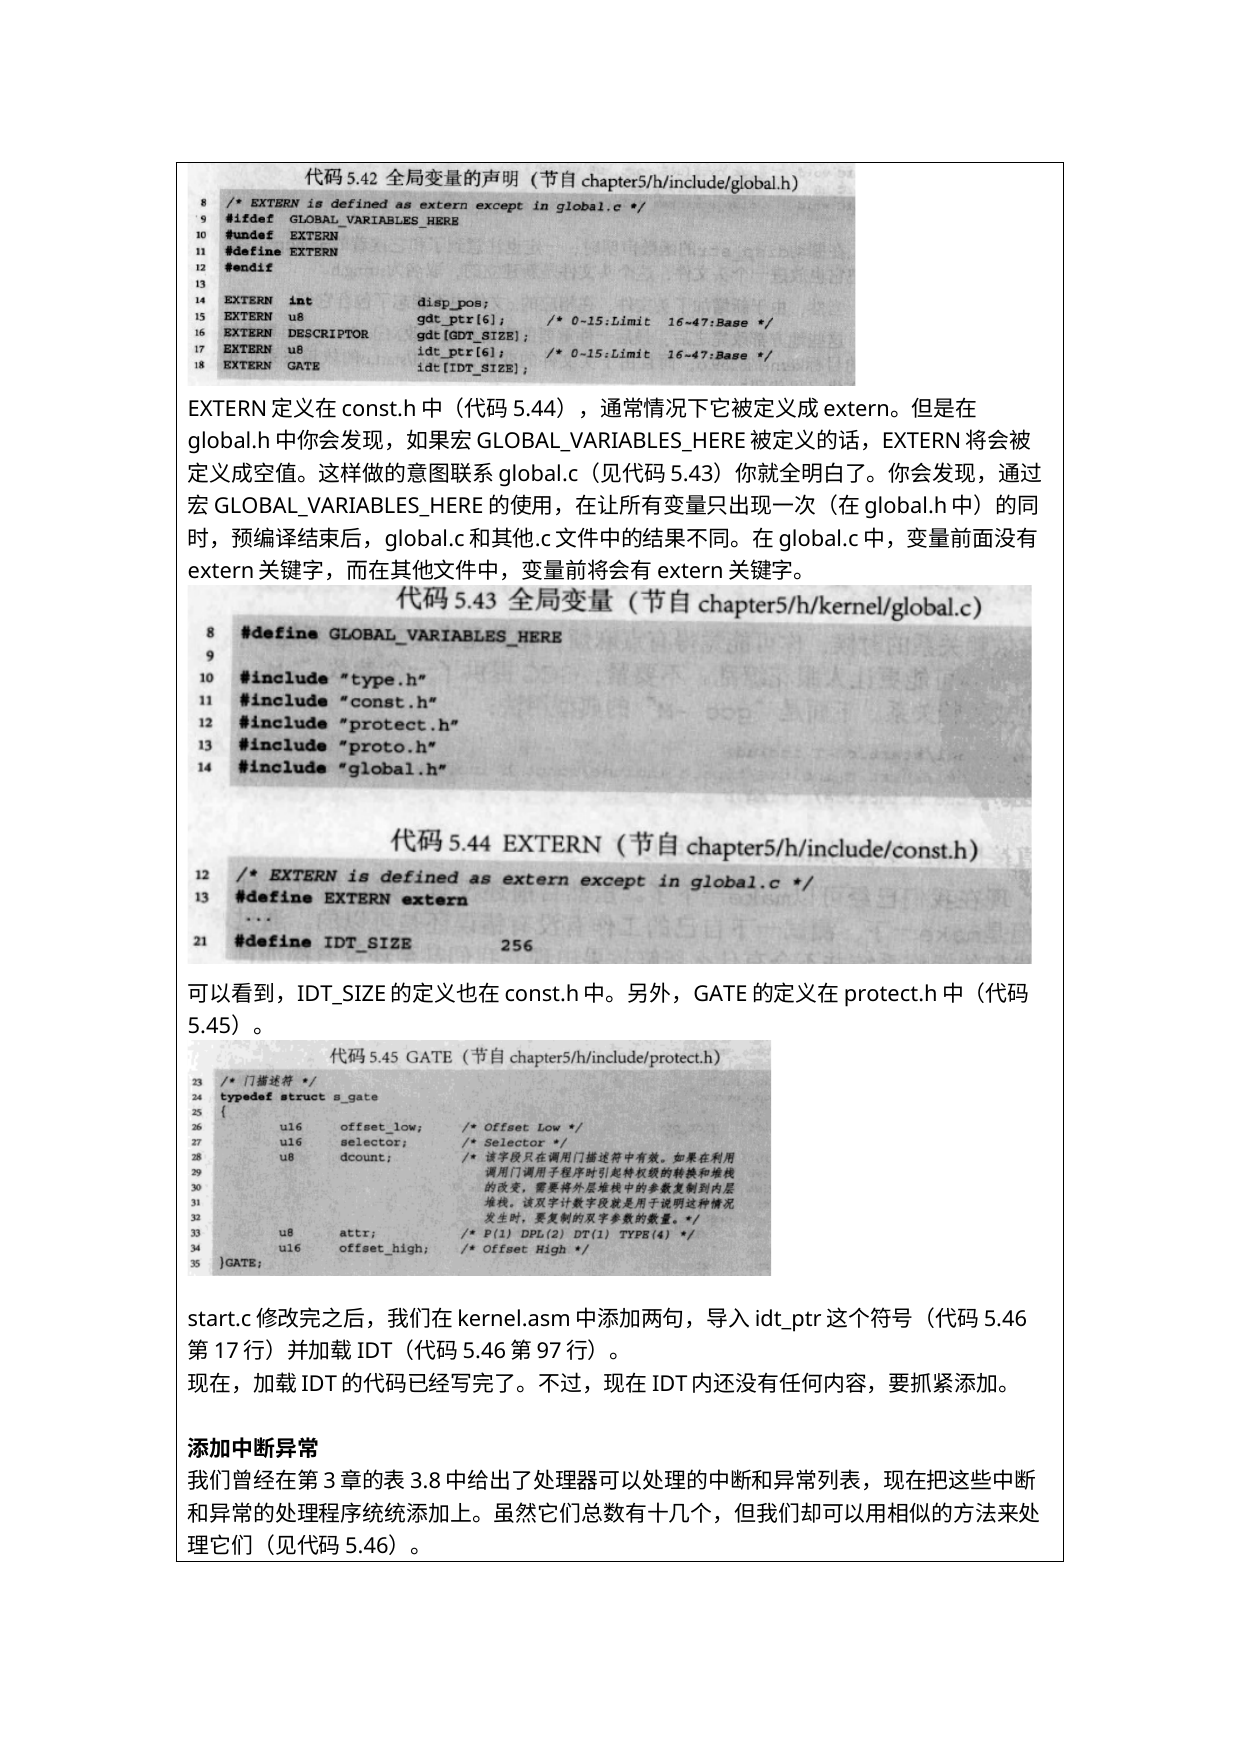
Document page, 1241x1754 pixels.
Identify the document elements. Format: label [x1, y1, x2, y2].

table_cell [177, 163, 1063, 1561]
picture [187, 1040, 772, 1276]
picture [187, 163, 856, 386]
picture [187, 585, 1032, 964]
